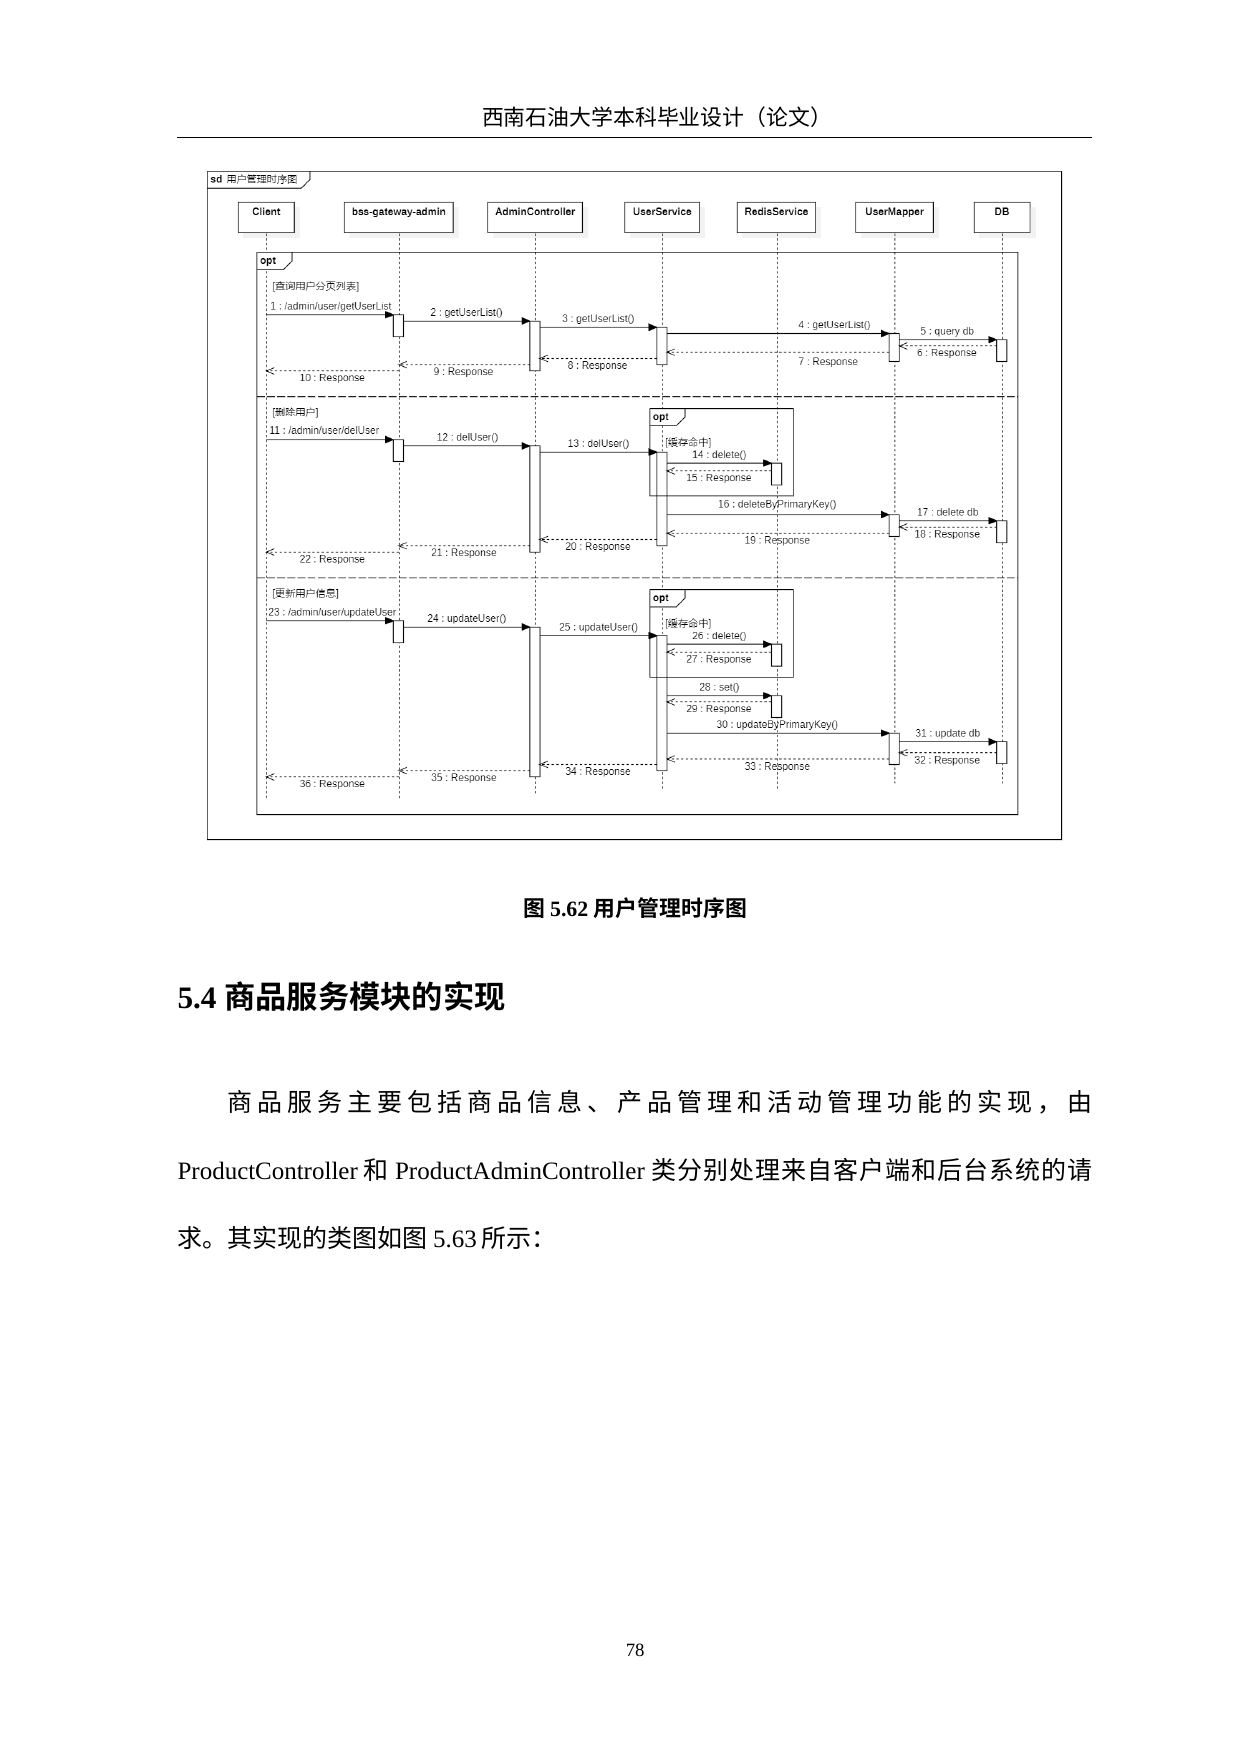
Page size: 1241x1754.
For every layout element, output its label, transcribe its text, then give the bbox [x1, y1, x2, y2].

subtitle 商品服务模块的实现 [177, 961, 1092, 1029]
picture [199, 163, 1070, 850]
